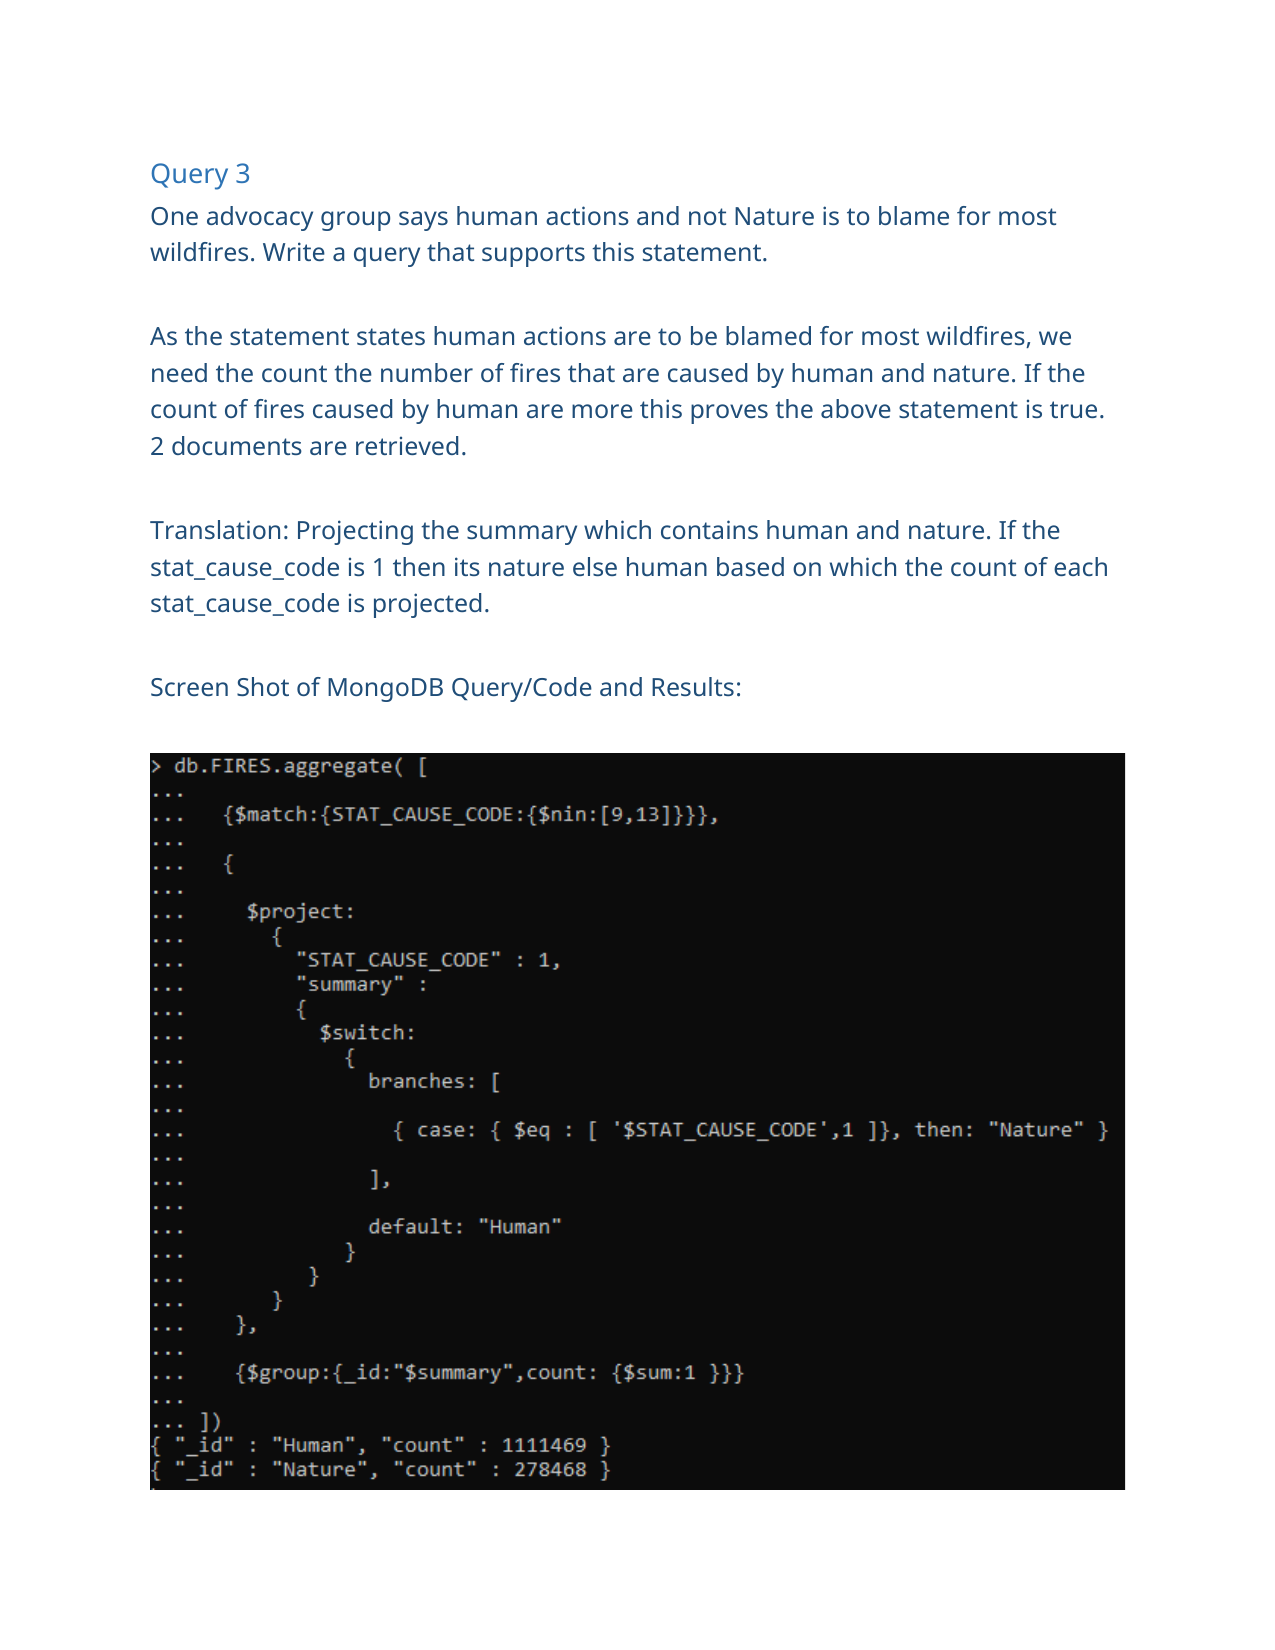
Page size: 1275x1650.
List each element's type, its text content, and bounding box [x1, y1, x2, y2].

subtitle Screen Shot of MongoDB Query/Code and Results: [150, 670, 1125, 704]
subtitle Query 3 [150, 154, 1125, 191]
subtitle One advocacy group says human actions and not Nature is to blame for most wildfires. Write a query that supports this statement. [150, 198, 1125, 269]
subtitle As the statement states human actions are to be blamed for most wildfires, we need the count the number of fires that are caused by human and nature. If the count of fires caused by human are more this proves the above statement is true. 2 documents are retrieved. [150, 318, 1125, 463]
picture [150, 753, 1125, 1490]
subtitle Translation: Projecting the summary which contains human and nature. If the stat_cause_code is 1 then its nature else human based on which the count of each stat_cause_code is projected. [150, 512, 1125, 620]
